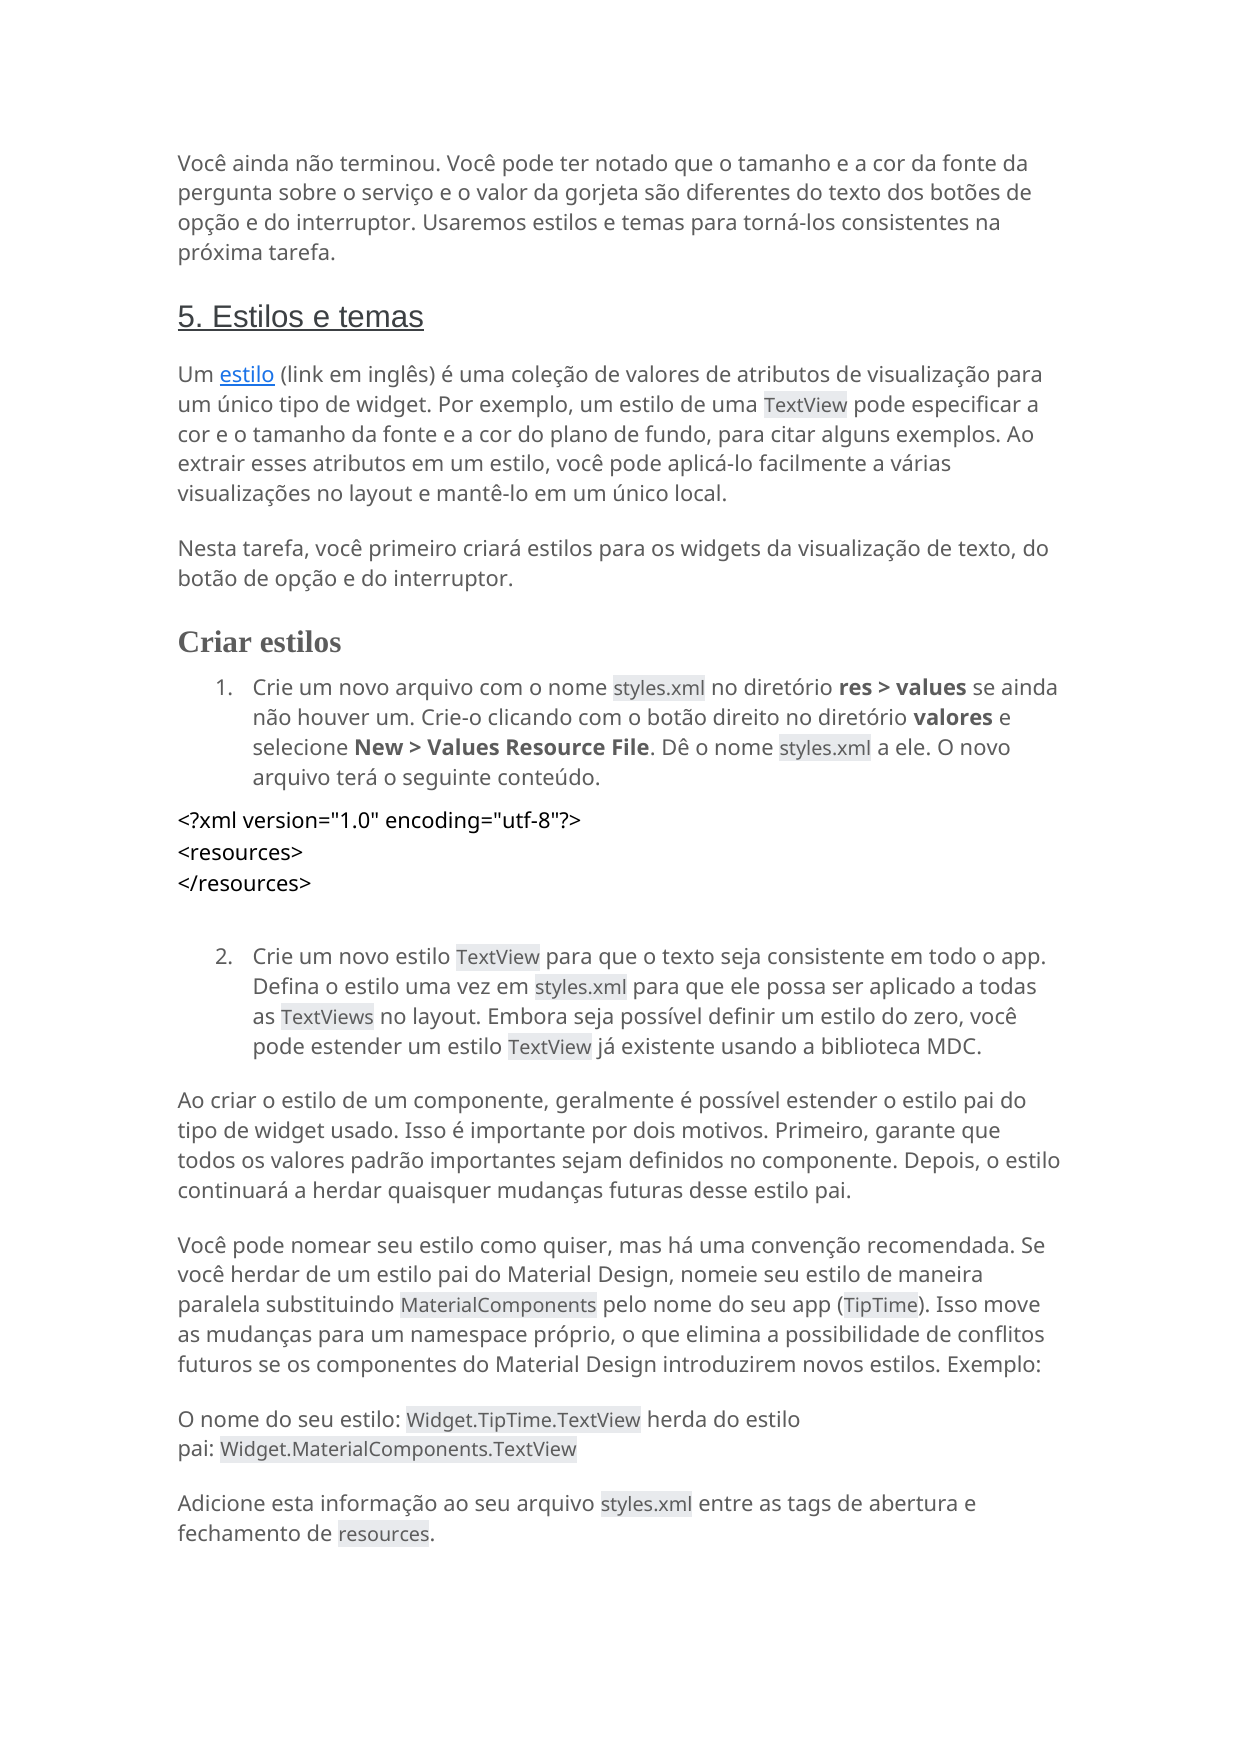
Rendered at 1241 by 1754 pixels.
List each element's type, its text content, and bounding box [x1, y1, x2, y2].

text Você ainda não terminou. Você pode ter notado que o tamanho e a cor da fonte da pergunta sobre o serviço e o valor da gorjeta são diferentes do texto dos botões de opção e do interruptor. Usaremos estilos e temas para torná-los consistentes na próxima tarefa. [177, 148, 1063, 267]
text 5. Estilos e temas [177, 298, 1063, 334]
text Ao criar o estilo de um componente, geralmente é possível estender o estilo pai do tipo de widget usado. Isso é importante por dois motivos. Primeiro, garante que todos os valores padrão importantes sejam definidos no componente. Depois, o estilo continuará a herdar quaisquer mudanças futuras desse estilo pai. [177, 1086, 1063, 1205]
list Crie um novo estilo TextView para que o texto seja consistente em todo o app. Defina o estilo uma vez em styles.xml para que ele possa ser aplicado a todas as TextViews no layout. Embora seja possível definir um estilo do zero, você pode estender um estilo TextView já existente usando a biblioteca MDC. [215, 941, 1063, 1061]
text O nome do seu estilo: Widget.TipTime.TextView herda do estilo pai: Widget.MaterialComponents.TextView [177, 1404, 1063, 1463]
text Adicione esta informação ao seu arquivo styles.xml entre as tags de abertura e fechamento de resources. [177, 1488, 1063, 1548]
text Você pode nomear seu estilo como quiser, mas há uma convenção recomendada. Se você herdar de um estilo pai do Material Design, nomeie seu estilo de maneira paralela substituindo MaterialComponents pelo nome do seu app (TipTime). Isso move as mudanças para um namespace próprio, o que elimina a possibilidade de conflitos futuros se os componentes do Material Design introduzirem novos estilos. Exemplo: [177, 1230, 1063, 1379]
list Crie um novo arquivo com o nome styles.xml no diretório res > values se ainda não houver um. Crie-o clicando com o botão direito no diretório valores e selecione New > Values Resource File. Dê o nome styles.xml a ele. O novo arquivo terá o seguinte conteúdo. [215, 672, 1063, 791]
text Nesta tarefa, você primeiro criará estilos para os widgets da visualização de texto, do botão de opção e do interruptor. [177, 533, 1063, 592]
text Criar estilos [177, 624, 1063, 660]
text <?xml version="1.0" encoding="utf-8"?> <resources> </resources> [177, 804, 1063, 929]
text Um estilo (link em inglês) é uma coleção de valores de atributos de visualização para um único tipo de widget. Por exemplo, um estilo de uma TextView pode especificar a cor e o tamanho da fonte e a cor do plano de fundo, para citar alguns exemplos. Ao extrair esses atributos em um estilo, você pode aplicá-lo facilmente a várias visualizações no layout e mantê-lo em um único local. [177, 359, 1063, 508]
